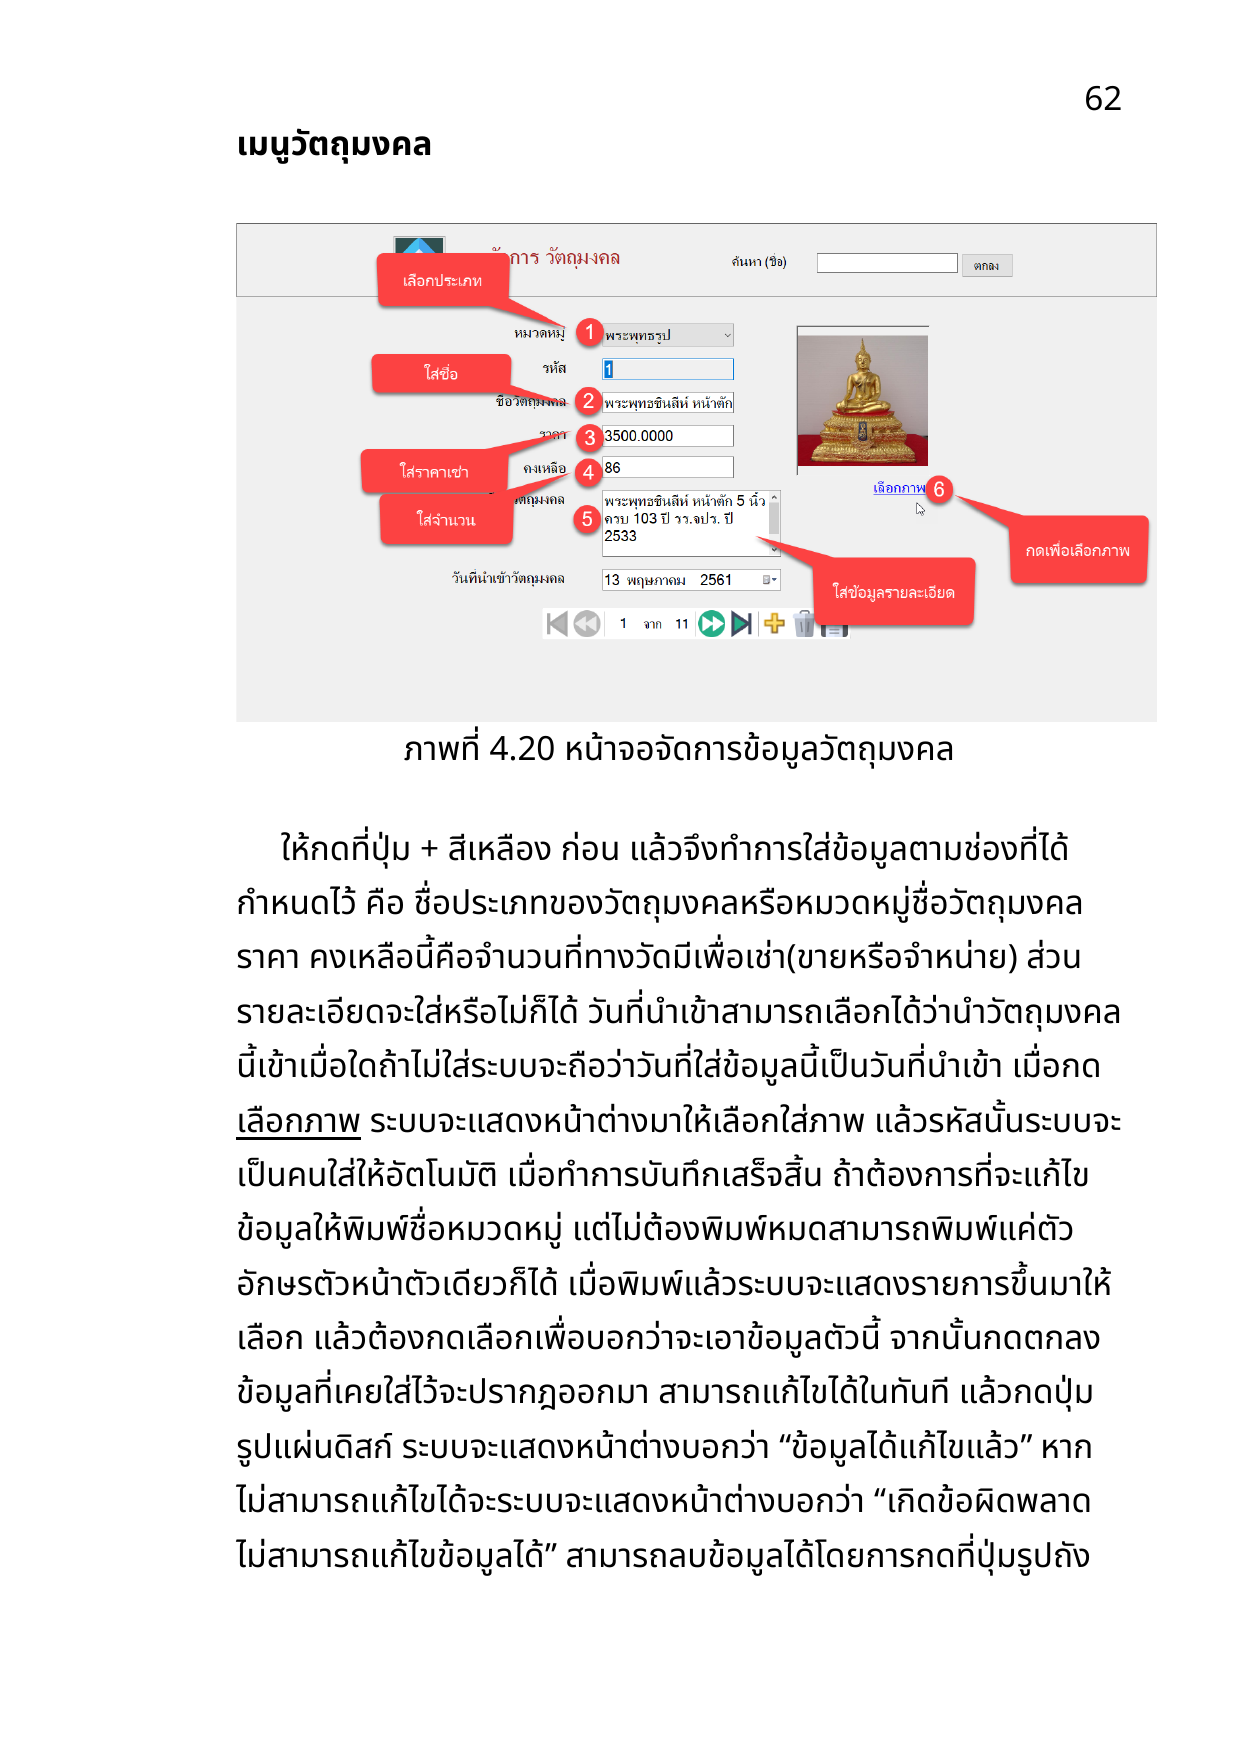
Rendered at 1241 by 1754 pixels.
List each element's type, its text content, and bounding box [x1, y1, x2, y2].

picture [236, 223, 1157, 722]
text ภาพที่ 4.20 หน้าจอจัดการข้อมูลวัตถุมงคล [236, 725, 1122, 775]
text เมนูวัตถุมงคล [236, 120, 1122, 171]
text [236, 824, 1122, 1582]
